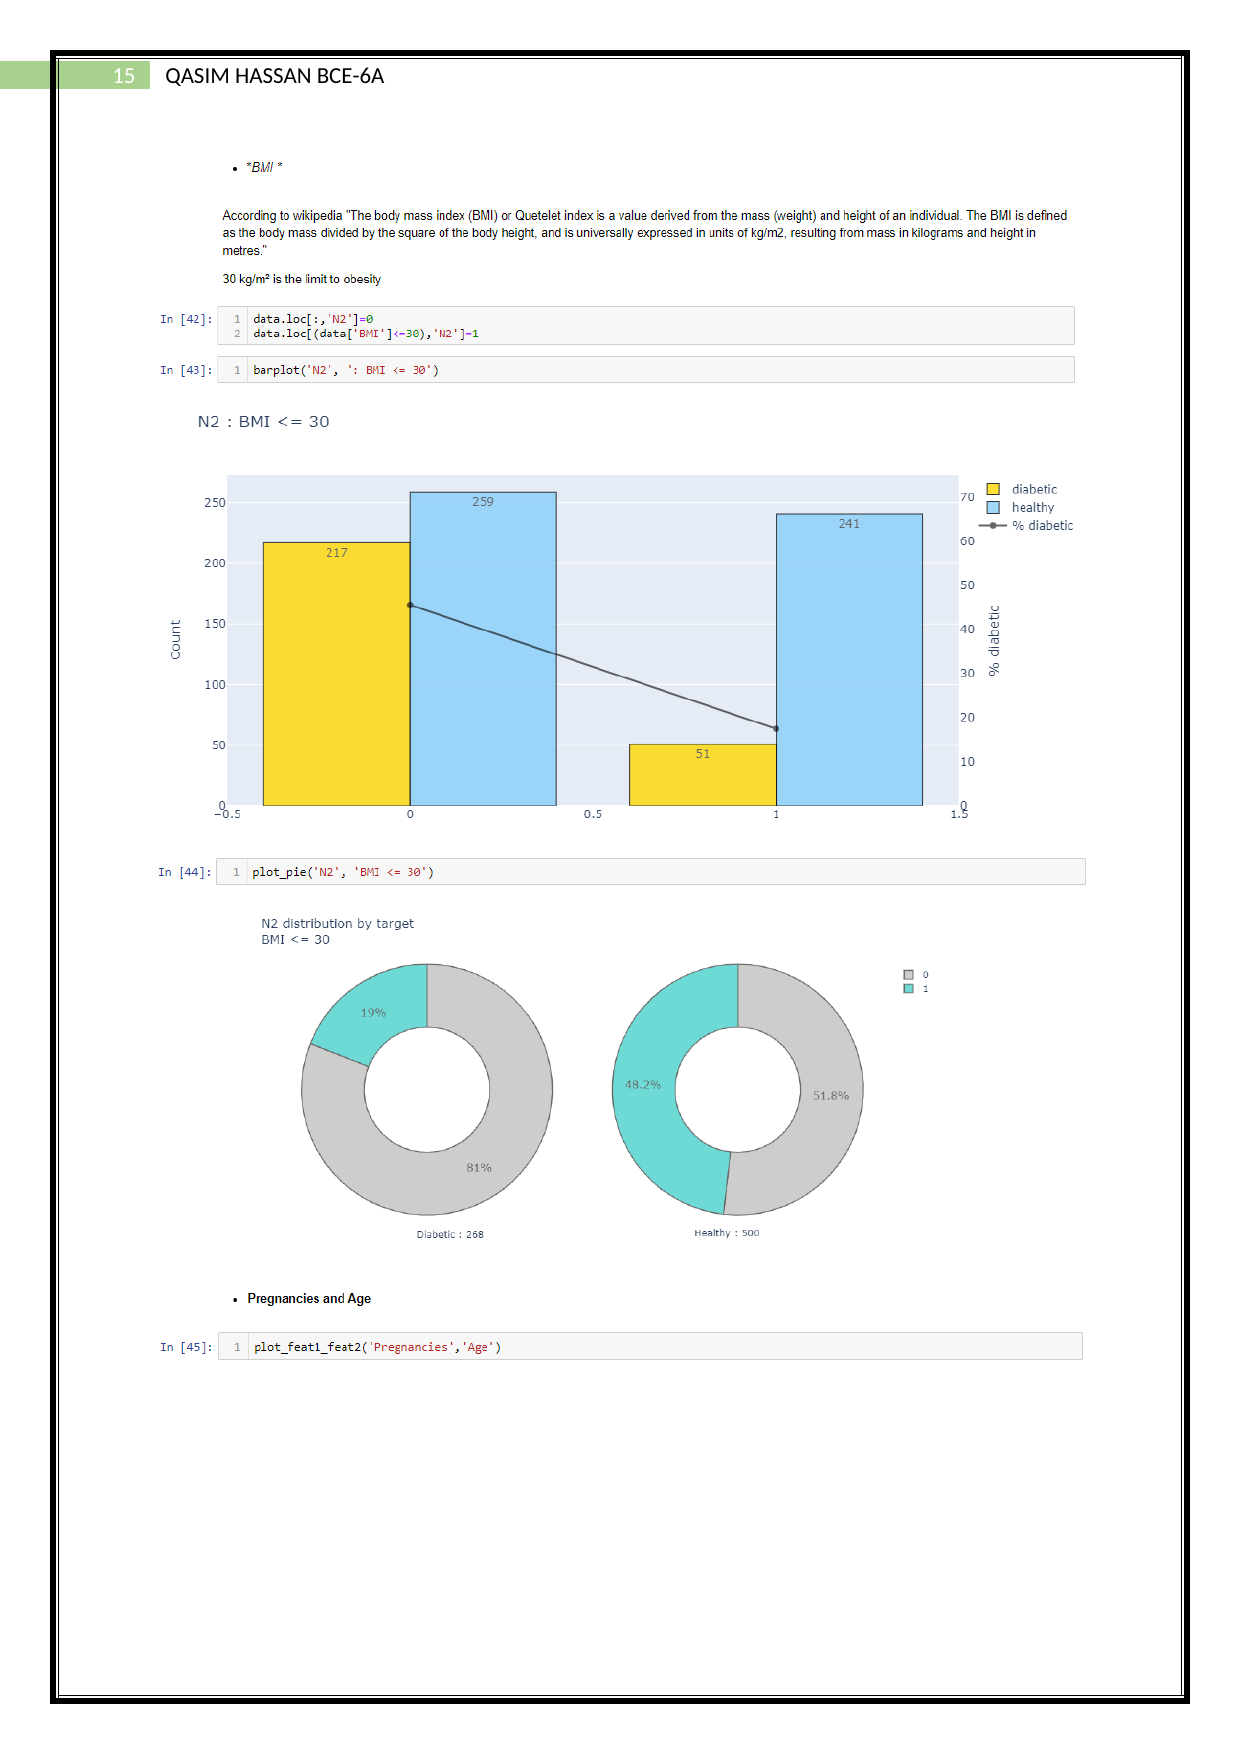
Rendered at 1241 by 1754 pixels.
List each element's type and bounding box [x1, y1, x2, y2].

picture [150, 406, 1091, 836]
picture [150, 1287, 1091, 1365]
picture [150, 854, 1091, 894]
picture [150, 150, 1091, 388]
picture [225, 908, 940, 1245]
